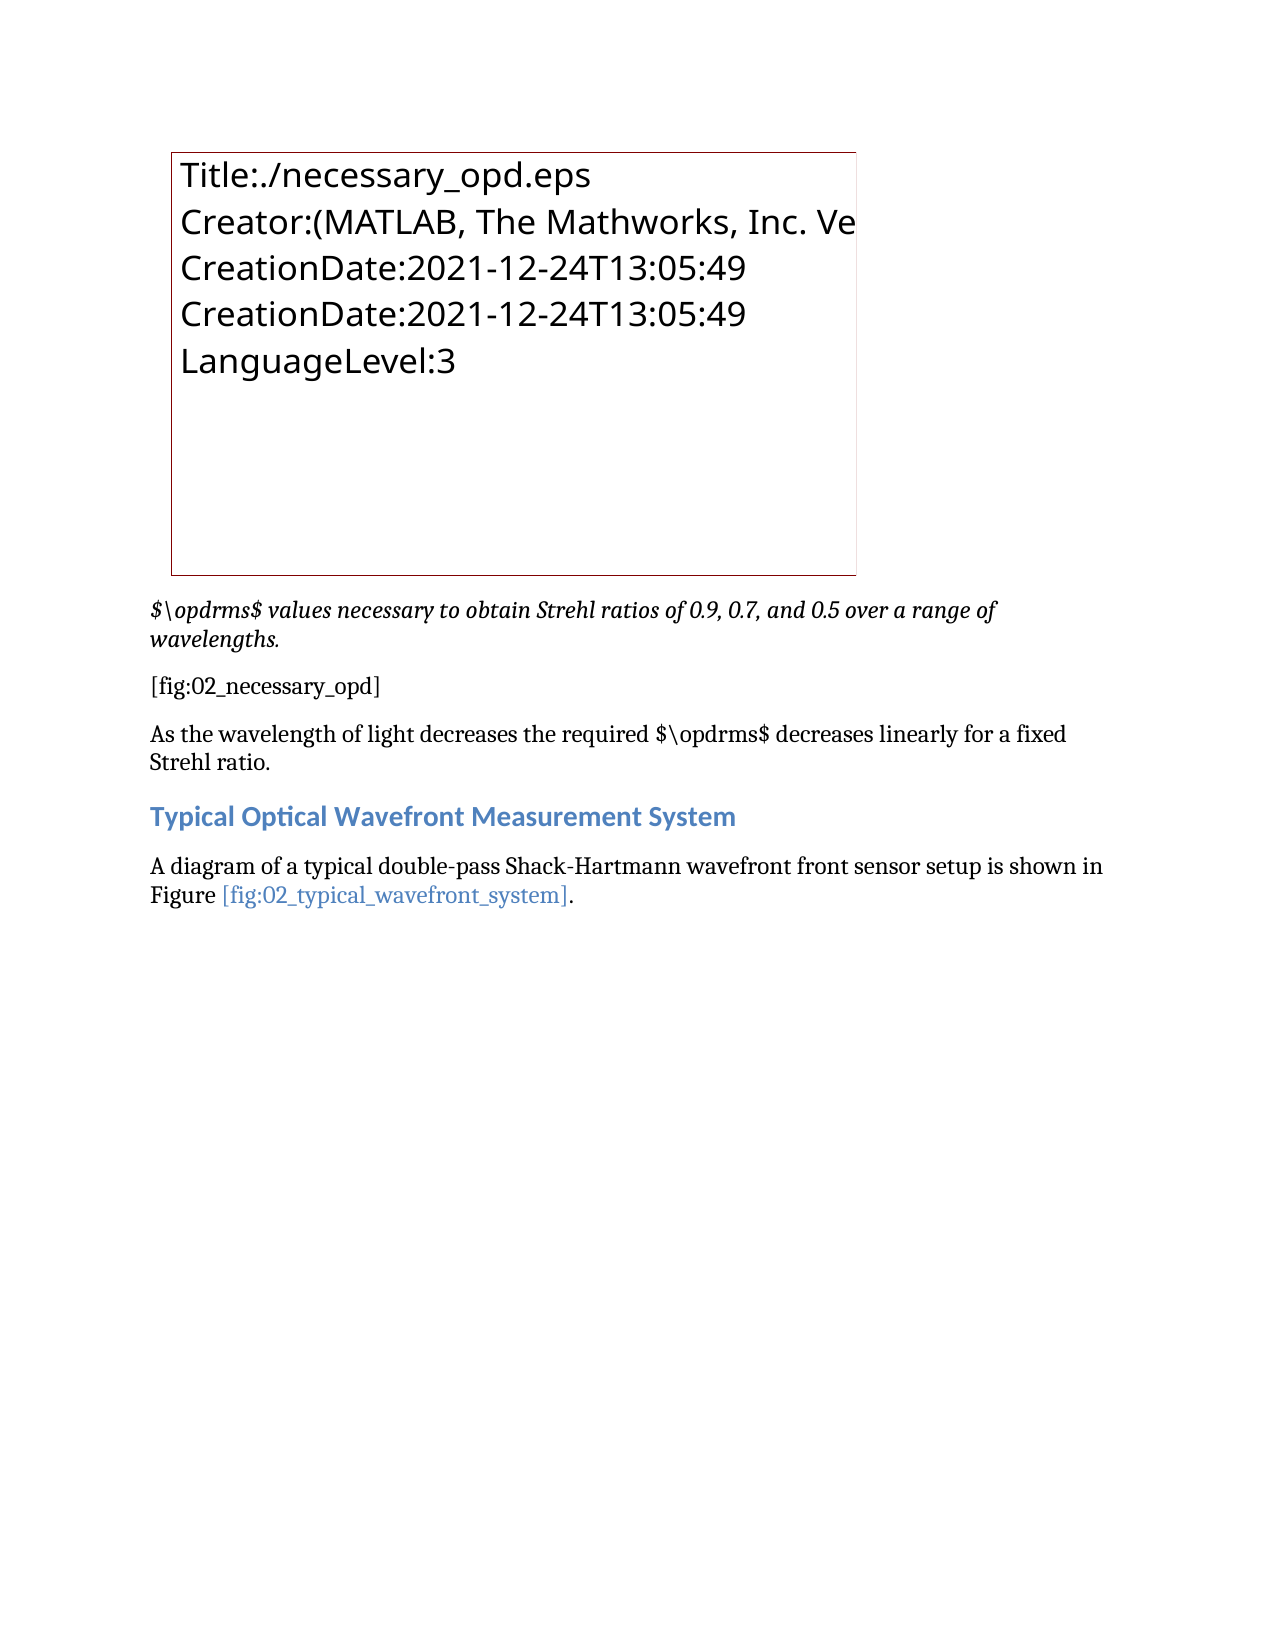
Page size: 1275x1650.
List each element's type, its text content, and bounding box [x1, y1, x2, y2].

text As the wavelength of light decreases the required $\opdrms$ decreases linearly for a fixed Strehl ratio. [150, 719, 1125, 777]
text A diagram of a typical double-pass Shack-Hartmann wavefront front sensor setup is shown in Figure [fig:02_typical_wavefront_system]. [150, 852, 1125, 910]
subtitle Typical Optical Wavefront Measurement System [150, 798, 1125, 833]
text $\opdrms$ values necessary to obtain Strehl ratios of 0.9, 0.7, and 0.5 over a range of wavelengths. [150, 596, 1125, 653]
text [fig:02_necessary_opd] [150, 672, 1125, 701]
